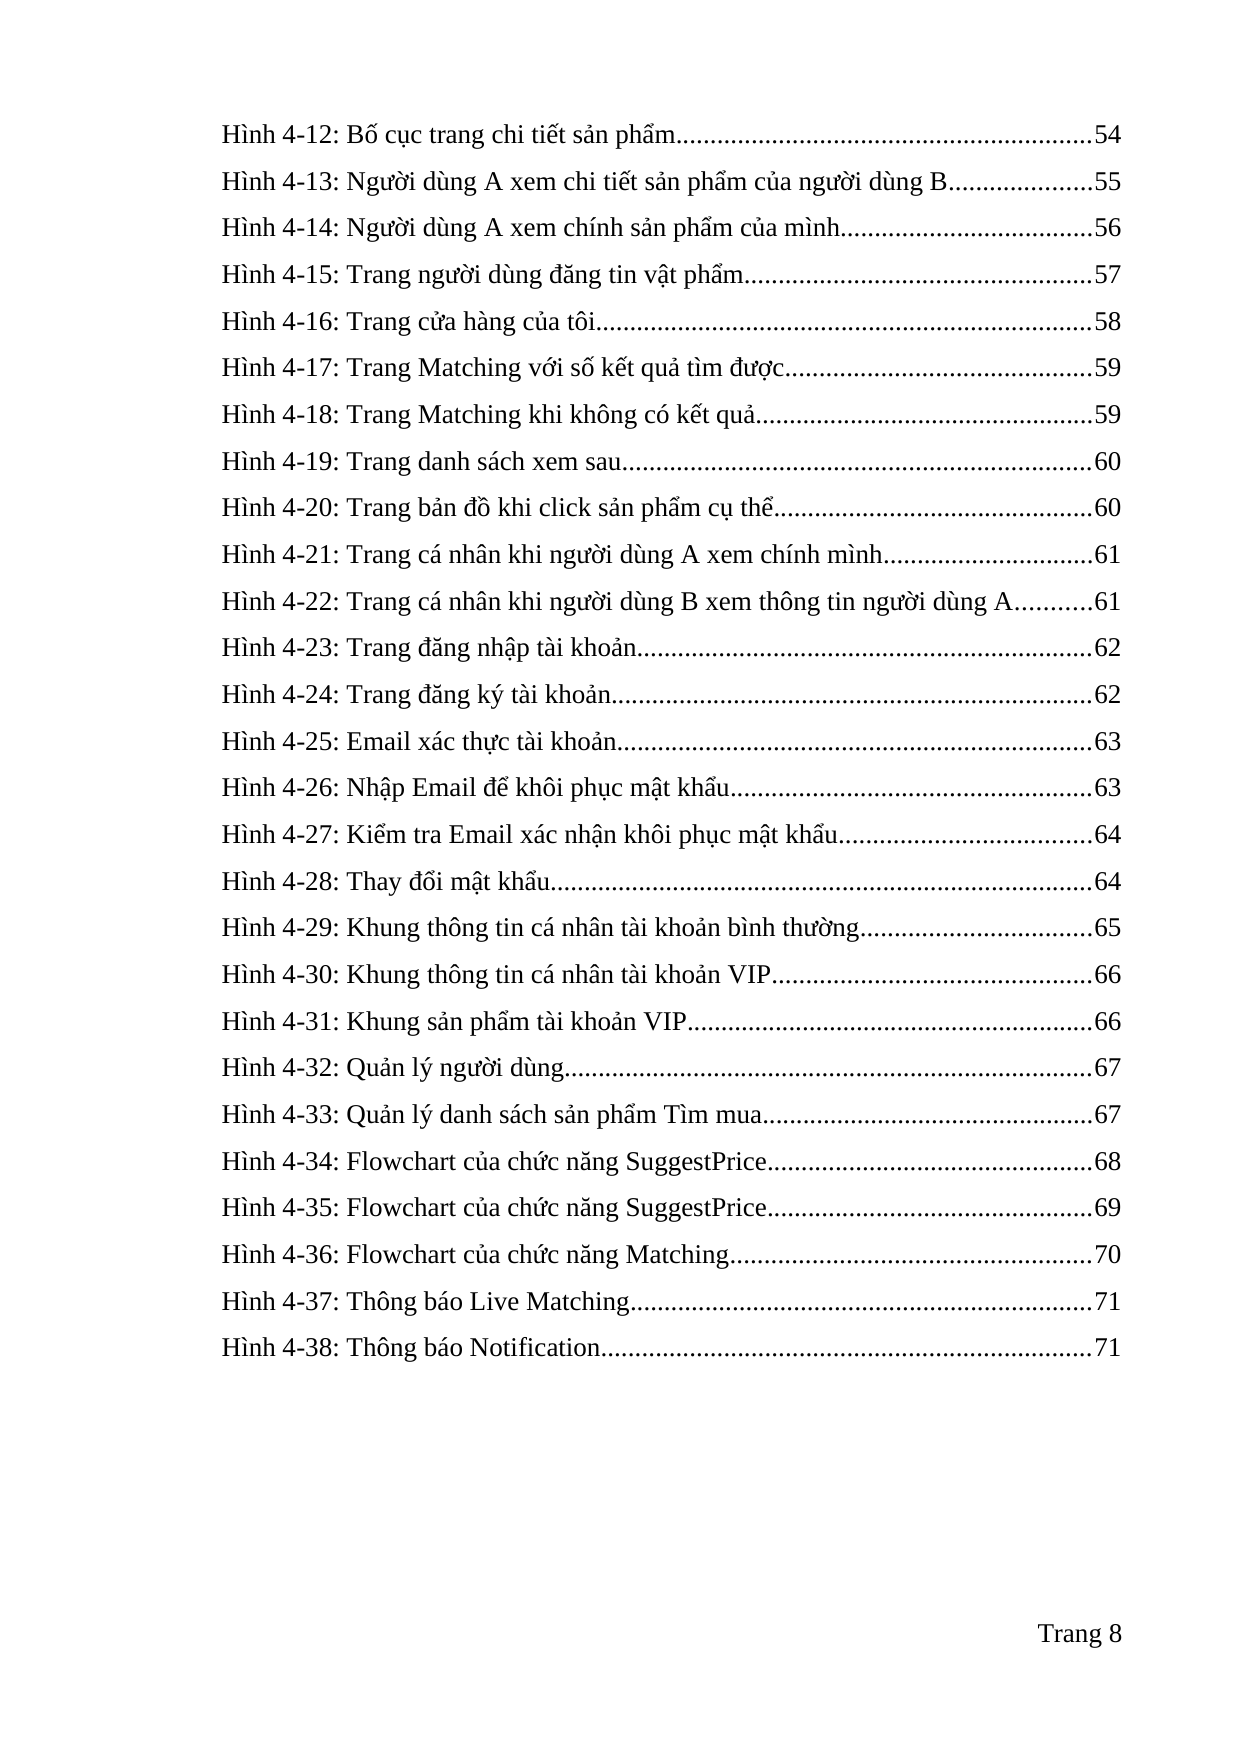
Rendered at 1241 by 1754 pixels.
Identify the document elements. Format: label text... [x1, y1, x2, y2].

text Hình 4-36: Flowchart của chức năng Matching 70 [177, 1238, 1122, 1269]
text Hình 4-31: Khung sản phẩm tài khoản VIP 66 [177, 1005, 1122, 1036]
text Hình 4-15: Trang người dùng đăng tin vật phẩm 57 [177, 258, 1122, 289]
text Hình 4-30: Khung thông tin cá nhân tài khoản VIP 66 [177, 958, 1122, 989]
text Hình 4-33: Quản lý danh sách sản phẩm Tìm mua 67 [177, 1098, 1122, 1129]
text Hình 4-37: Thông báo Live Matching 71 [177, 1285, 1122, 1316]
text Hình 4-28: Thay đổi mật khẩu 64 [177, 865, 1122, 896]
text Hình 4-23: Trang đăng nhập tài khoản 62 [177, 631, 1122, 663]
text Hình 4-38: Thông báo Notification 71 [177, 1331, 1122, 1363]
text Hình 4-34: Flowchart của chức năng SuggestPrice 68 [177, 1145, 1122, 1176]
text Hình 4-32: Quản lý người dùng 67 [177, 1051, 1122, 1083]
text Hình 4-35: Flowchart của chức năng SuggestPrice 69 [177, 1191, 1122, 1223]
text Hình 4-13: Người dùng A xem chi tiết sản phẩm của người dùng B 55 [177, 165, 1122, 196]
text Hình 4-27: Kiểm tra Email xác nhận khôi phục mật khẩu 64 [177, 818, 1122, 849]
text Hình 4-24: Trang đăng ký tài khoản 62 [177, 678, 1122, 709]
text Hình 4-14: Người dùng A xem chính sản phẩm của mình 56 [177, 211, 1122, 243]
text Hình 4-26: Nhập Email để khôi phục mật khẩu 63 [177, 771, 1122, 803]
text Hình 4-25: Email xác thực tài khoản 63 [177, 725, 1122, 756]
text Hình 4-12: Bố cục trang chi tiết sản phẩm 54 [177, 118, 1122, 149]
text Hình 4-29: Khung thông tin cá nhân tài khoản bình thường 65 [177, 911, 1122, 943]
text Hình 4-19: Trang danh sách xem sau 60 [177, 445, 1122, 476]
text Hình 4-18: Trang Matching khi không có kết quả 59 [177, 398, 1122, 429]
text Hình 4-22: Trang cá nhân khi người dùng B xem thông tin người dùng A 61 [177, 585, 1122, 616]
text Hình 4-20: Trang bản đồ khi click sản phẩm cụ thể 60 [177, 491, 1122, 523]
text Hình 4-21: Trang cá nhân khi người dùng A xem chính mình 61 [177, 538, 1122, 569]
text Hình 4-17: Trang Matching với số kết quả tìm được 59 [177, 351, 1122, 383]
text Hình 4-16: Trang cửa hàng của tôi 58 [177, 305, 1122, 336]
